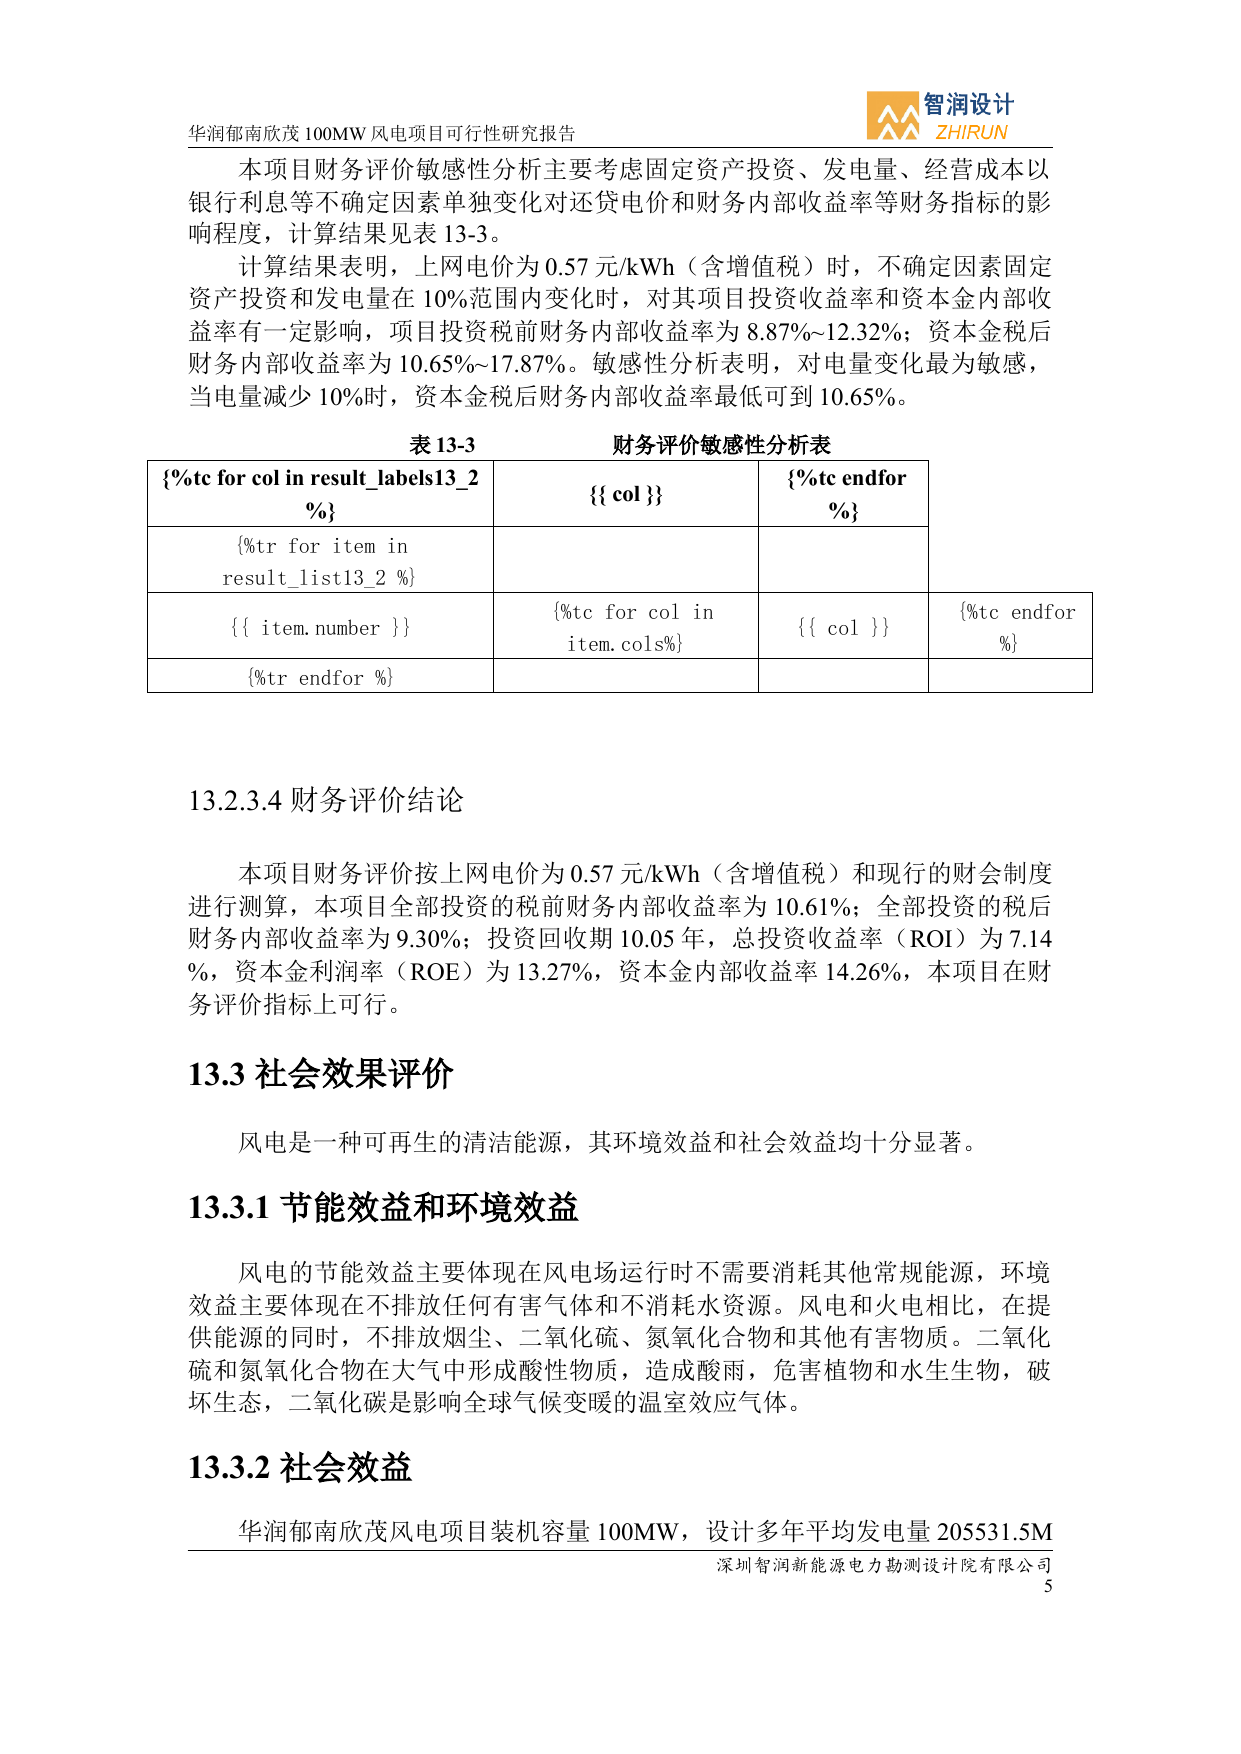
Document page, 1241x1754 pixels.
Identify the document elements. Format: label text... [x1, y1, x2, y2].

table_cell {%tr for item in result_list13_2 %} [148, 527, 493, 592]
table_header {%tc for col in result_labels13_2 %} [148, 461, 493, 526]
text 计算结果表明，上网电价为0.57元/kWh（含增值税）时，不确定因素固定资产投资和发电量在10%范围内变化时，对其项目投资收益率和资本金内部收益率有一定影响，项目投资税前财务内部收益率为8.87%~12.32%；资本金税后财务内部收益率为10.65%~17.87%。敏感性分析表明，对电量变化最为敏感，当电量减少10%时，资本金税后财务内部收益率最低可到10.65%。 [187, 249, 1053, 411]
text 风电的节能效益主要体现在风电场运行时不需要消耗其他常规能源，环境效益主要体现在不排放任何有害气体和不消耗水资源。风电和火电相比，在提供能源的同时，不排放烟尘、二氧化硫、氮氧化合物和其他有害物质。二氧化硫和氮氧化合物在大气中形成酸性物质，造成酸雨，危害植物和水生生物，破坏生态，二氧化碳是影响全球气候变暖的温室效应气体。 [187, 1255, 1053, 1417]
table_cell [759, 527, 928, 592]
table_cell {%tc endfor %} [929, 593, 1092, 658]
table_cell {{ item.number }} [148, 593, 493, 658]
table_cell {%tr endfor %} [148, 659, 493, 692]
text 13.3.1 节能效益和环境效益 [187, 1173, 1053, 1238]
table_cell {%tc for col in item.cols%} [494, 593, 758, 658]
text 13.3 社会效果评价 [187, 1052, 1053, 1092]
text 风电是一种可再生的清洁能源，其环境效益和社会效益均十分显著。 [187, 1125, 1053, 1157]
table_cell [759, 659, 928, 692]
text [187, 1515, 1053, 1547]
text 本项目财务评价按上网电价为0.57元/kWh（含增值税）和现行的财会制度进行测算，本项目全部投资的税前财务内部收益率为10.61%；全部投资的税后财务内部收益率为9.30%；投资回收期10.05年，总投资收益率（ROI）为7.14%，资本金利润率（ROE）为13.27%，资本金内部收益率14.26%，本项目在财务评价指标上可行。 [187, 857, 1053, 1019]
text 13.3.2 社会效益 [187, 1433, 1053, 1498]
table_header {%tc endfor %} [759, 461, 928, 526]
table_header {{ col }} [494, 461, 758, 526]
text 本项目财务评价敏感性分析主要考虑固定资产投资、发电量、经营成本以银行利息等不确定因素单独变化对还贷电价和财务内部收益率等财务指标的影响程度，计算结果见表13-3。 [187, 151, 1053, 249]
picture [866, 88, 1014, 141]
text 13.2.3.4 财务评价结论 [187, 767, 1053, 832]
table_cell [494, 527, 758, 592]
table_cell {{ col }} [759, 593, 928, 658]
table_cell [494, 659, 758, 692]
text 表13-3 财务评价敏感性分析表 [187, 428, 1053, 460]
table_cell [929, 659, 1092, 692]
